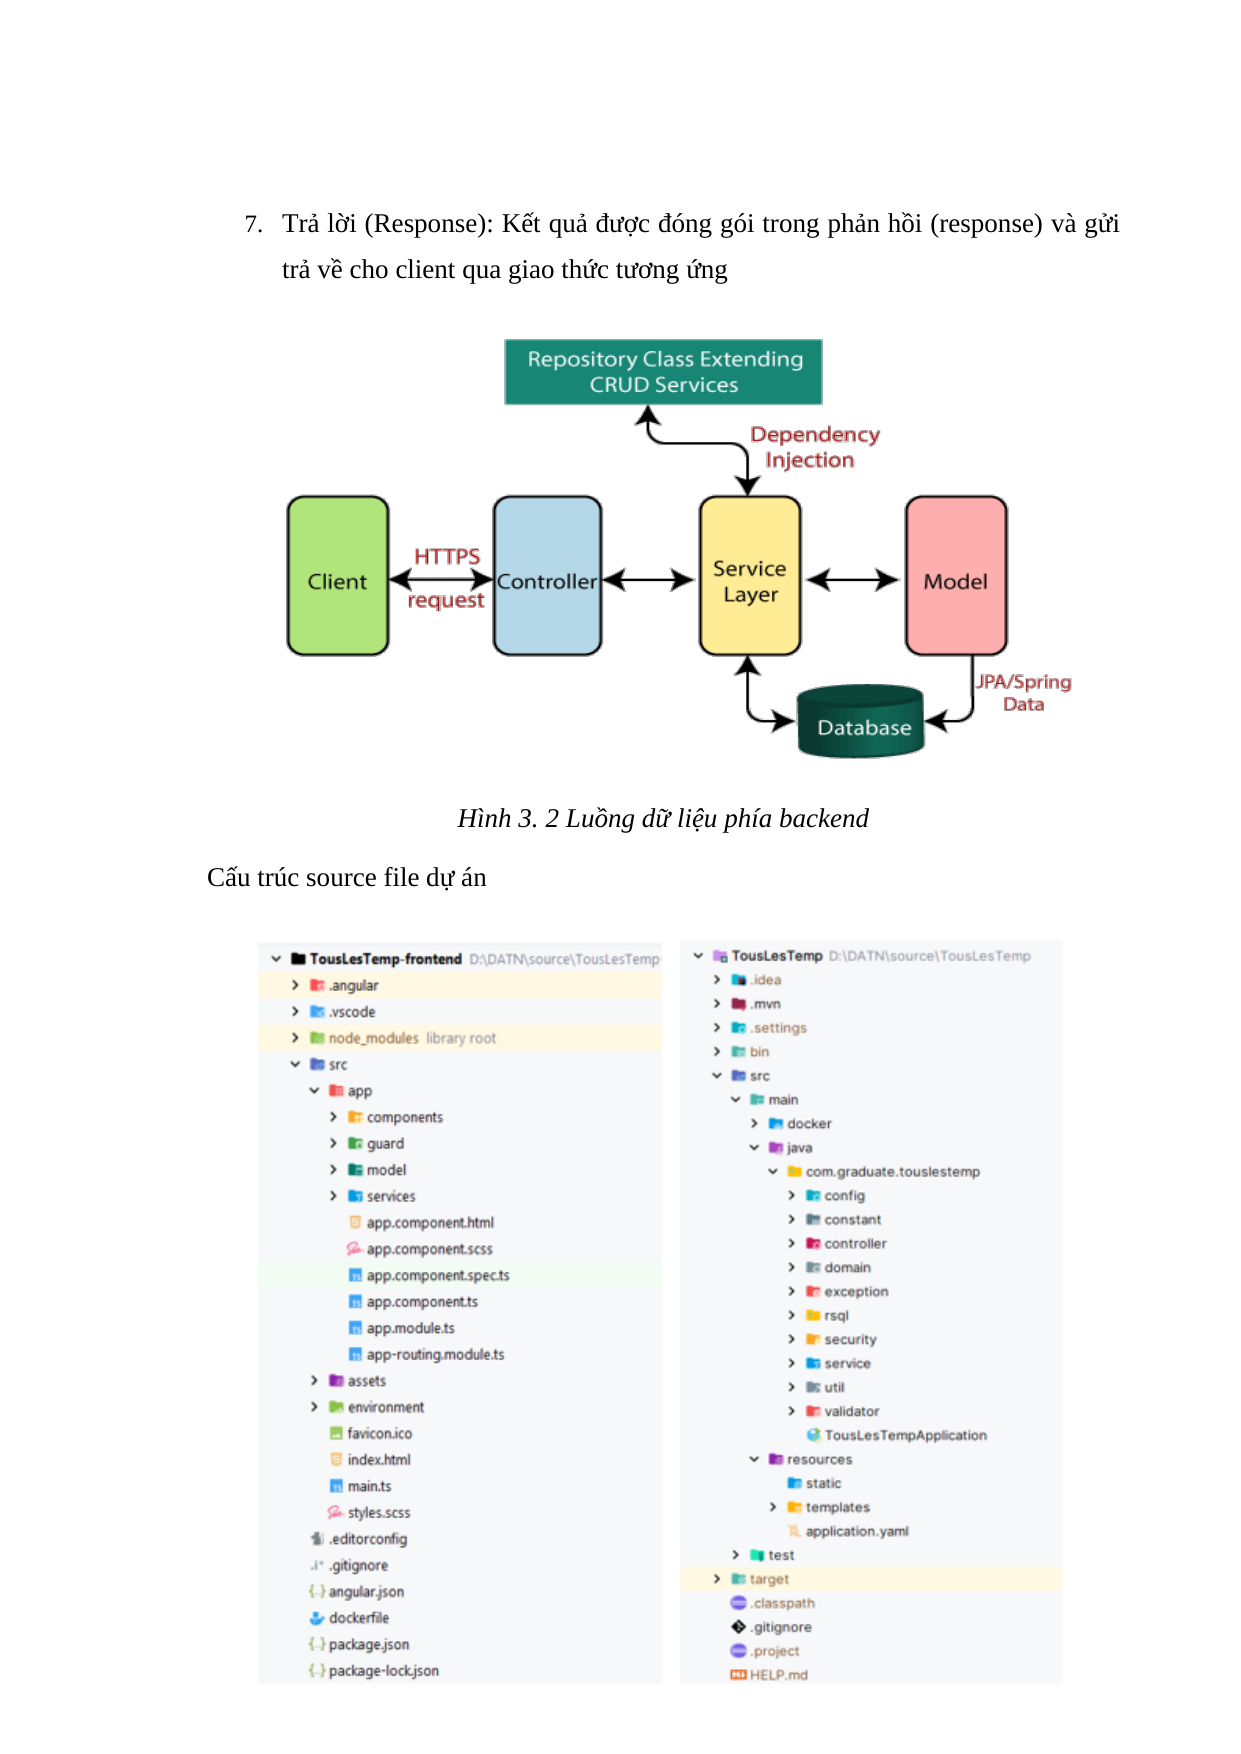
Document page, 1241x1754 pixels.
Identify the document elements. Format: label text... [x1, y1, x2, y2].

picture [246, 933, 1083, 1698]
text Cấu trúc source file dự án [207, 861, 1122, 892]
picture [255, 328, 1074, 762]
list Trả lời (Response): Kết quả được đóng gói trong phản hồi (response) và gửi trả về cho client qua giao thức tương ứng [244, 207, 1122, 284]
